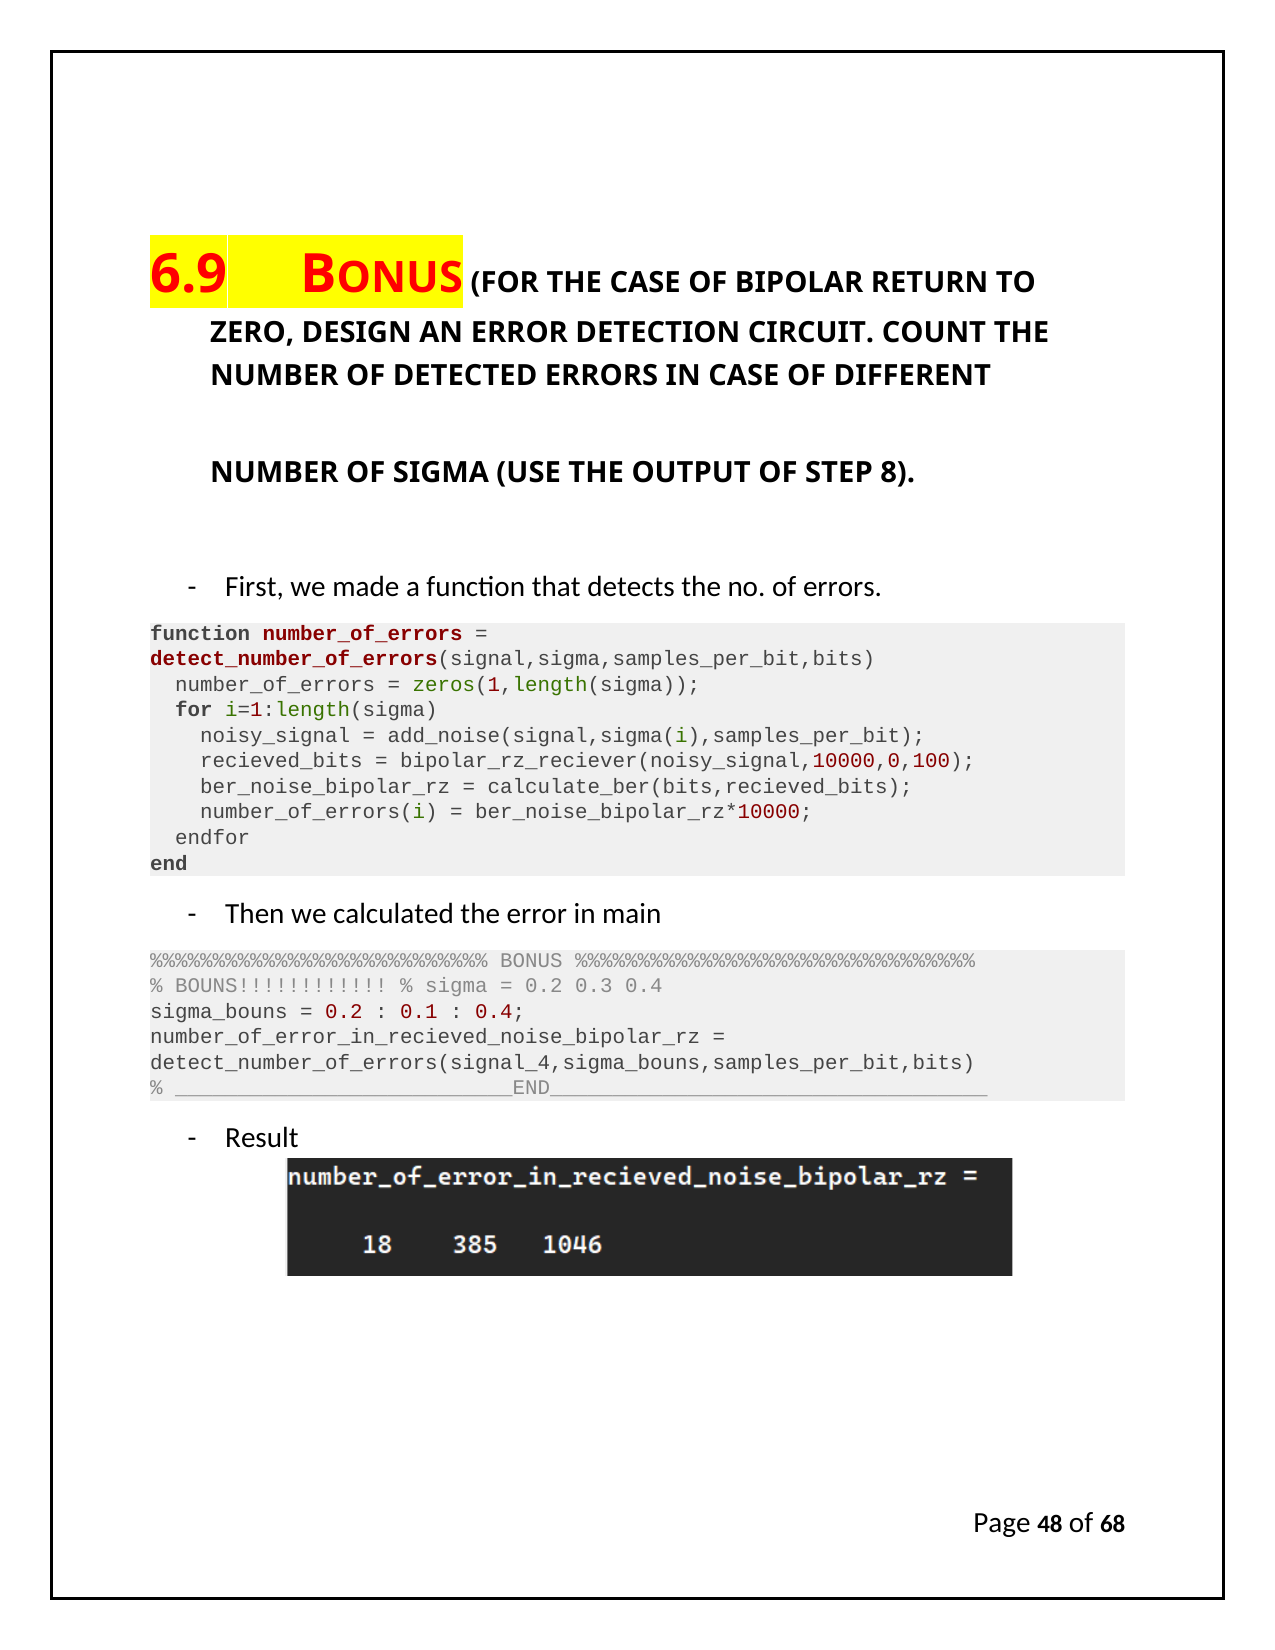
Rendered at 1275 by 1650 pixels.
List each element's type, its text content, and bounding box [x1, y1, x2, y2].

picture [285, 1158, 1013, 1276]
list First, we made a function that detects the no. of errors. [187, 568, 1125, 603]
list Result [187, 1119, 1125, 1155]
text function number_of_errors = detect_number_of_errors(signal,sigma,samples_per_bit,bits) number_of_errors = zeros(1,length(sigma)); for i=1:length(sigma) noisy_signal = add_noise(signal,sigma(i),samples_per_bit); recieved_bits = bipolar_rz_reciever(noisy_signal,10000,0,100); ber_noise_bipolar_rz = calculate_ber(bits,recieved_bits); number_of_errors(i) = ber_noise_bipolar_rz*10000; endfor end [150, 623, 1125, 876]
list Then we calculated the error in main [187, 895, 1125, 930]
text %%%%%%%%%%%%%%%%%%%%%%%%%%% BONUS %%%%%%%%%%%%%%%%%%%%%%%%%%%%%%%% % BOUNS!!!!!!!!!!!! % sigma = 0.2 0.3 0.4 sigma_bouns = 0.2 : 0.1 : 0.4; number_of_error_in_recieved_noise_bipolar_rz = detect_number_of_errors(signal_4,sigma_bouns,samples_per_bit,bits) % ___________________________END___________________________________ [150, 950, 1125, 1101]
subtitle Bonus (FOR THE CASE OF BIPOLAR RETURN TO ZERO, DESIGN AN ERROR DETECTION CIRCUIT. COUNT THE NUMBER OF DETECTED ERRORS IN CASE OF DIFFERENT NUMBER OF SIGMA (USE THE OUTPUT OF STEP 8). [150, 235, 1125, 504]
